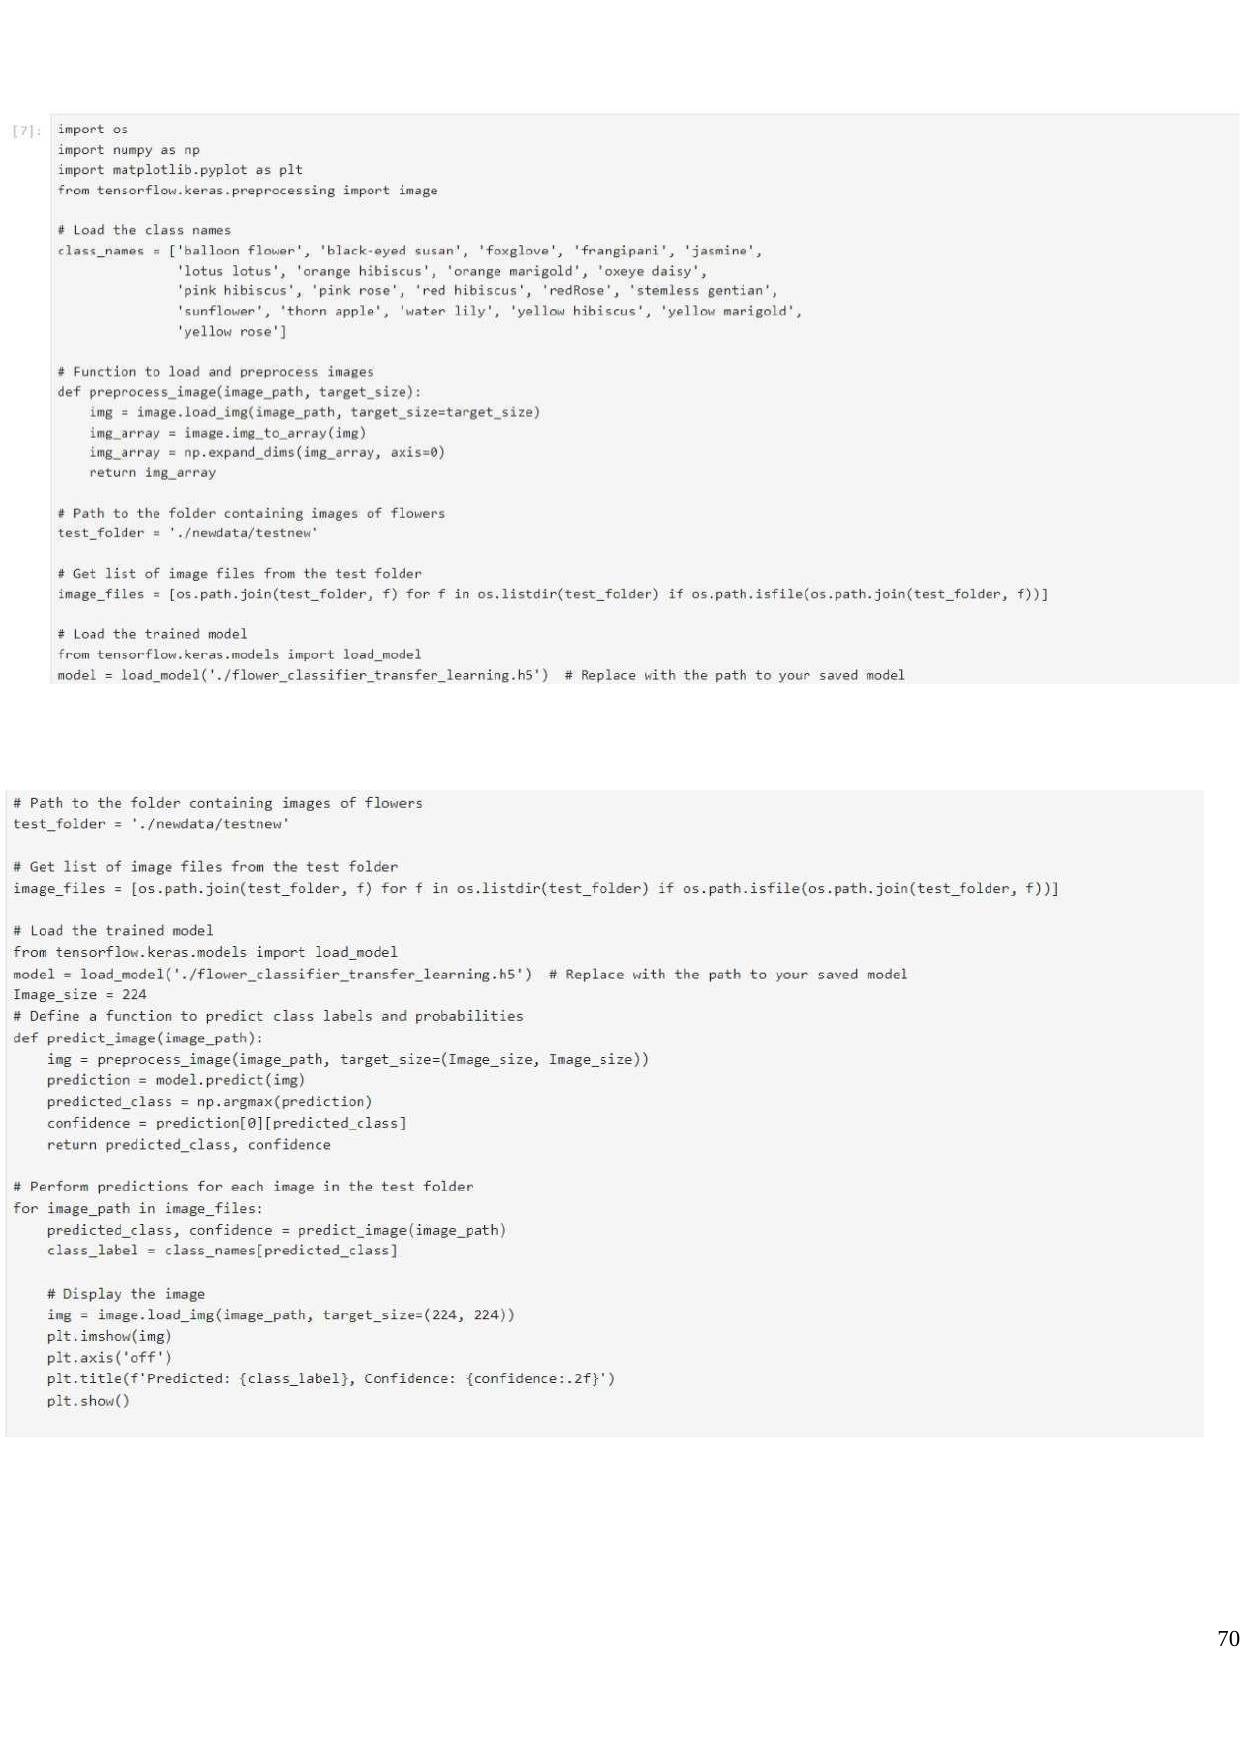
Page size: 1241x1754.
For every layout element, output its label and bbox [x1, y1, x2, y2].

picture [0, 790, 1204, 1437]
picture [8, 108, 1240, 684]
